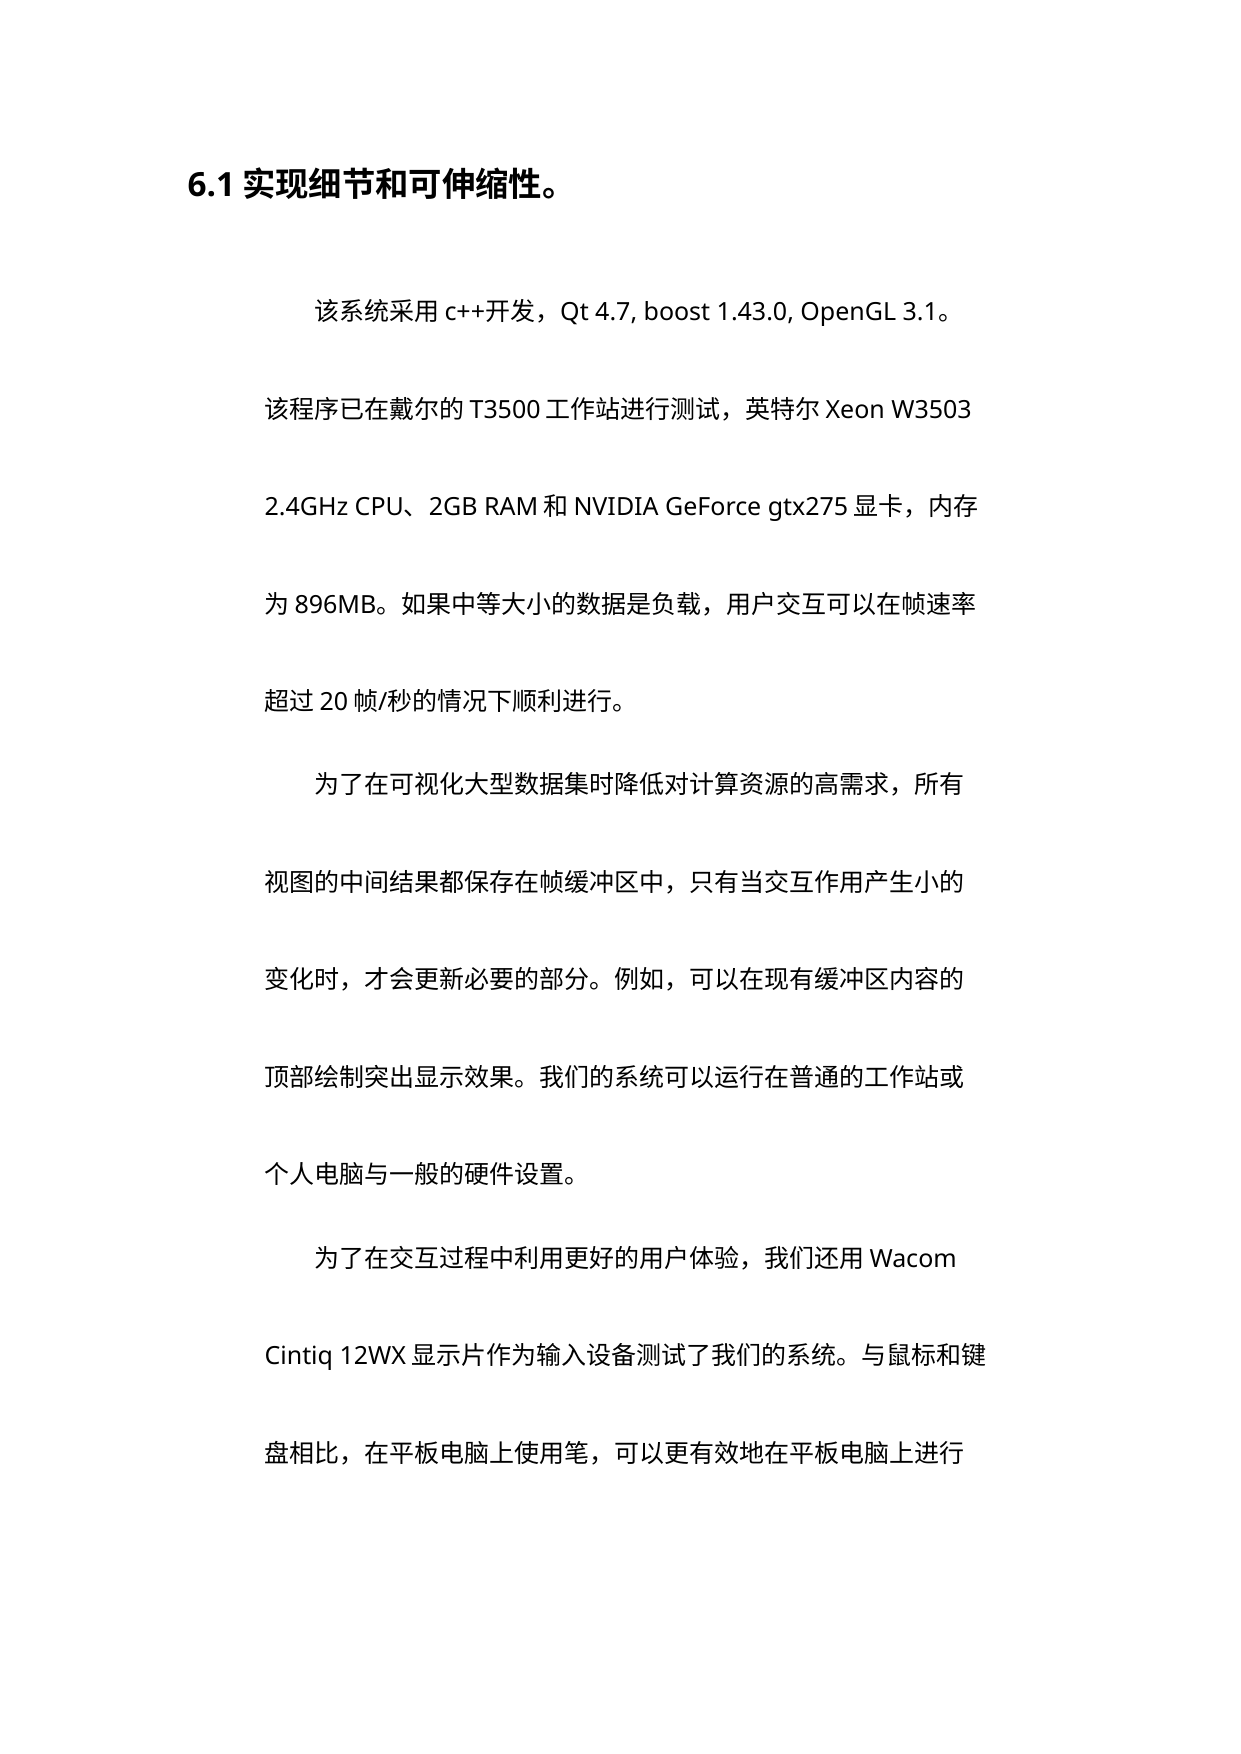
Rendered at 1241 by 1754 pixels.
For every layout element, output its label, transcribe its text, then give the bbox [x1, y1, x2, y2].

subtitle 6.1实现细节和可伸缩性。 [187, 150, 1053, 215]
list 该系统采用c++开发，Qt 4.7, boost 1.43.0, OpenGL 3.1。该程序已在戴尔的T3500工作站进行测试，英特尔Xeon W3503 2.4GHz CPU、2GB RAM和NVIDIA GeForce gtx275显卡，内存为896MB。如果中等大小的数据是负载，用户交互可以在帧速率超过20帧/秒的情况下顺利进行。 [264, 277, 987, 732]
list 为了在可视化大型数据集时降低对计算资源的高需求，所有视图的中间结果都保存在帧缓冲区中，只有当交互作用产生小的变化时，才会更新必要的部分。例如，可以在现有缓冲区内容的顶部绘制突出显示效果。我们的系统可以运行在普通的工作站或个人电脑与一般的硬件设置。 [264, 751, 987, 1206]
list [264, 1224, 987, 1484]
